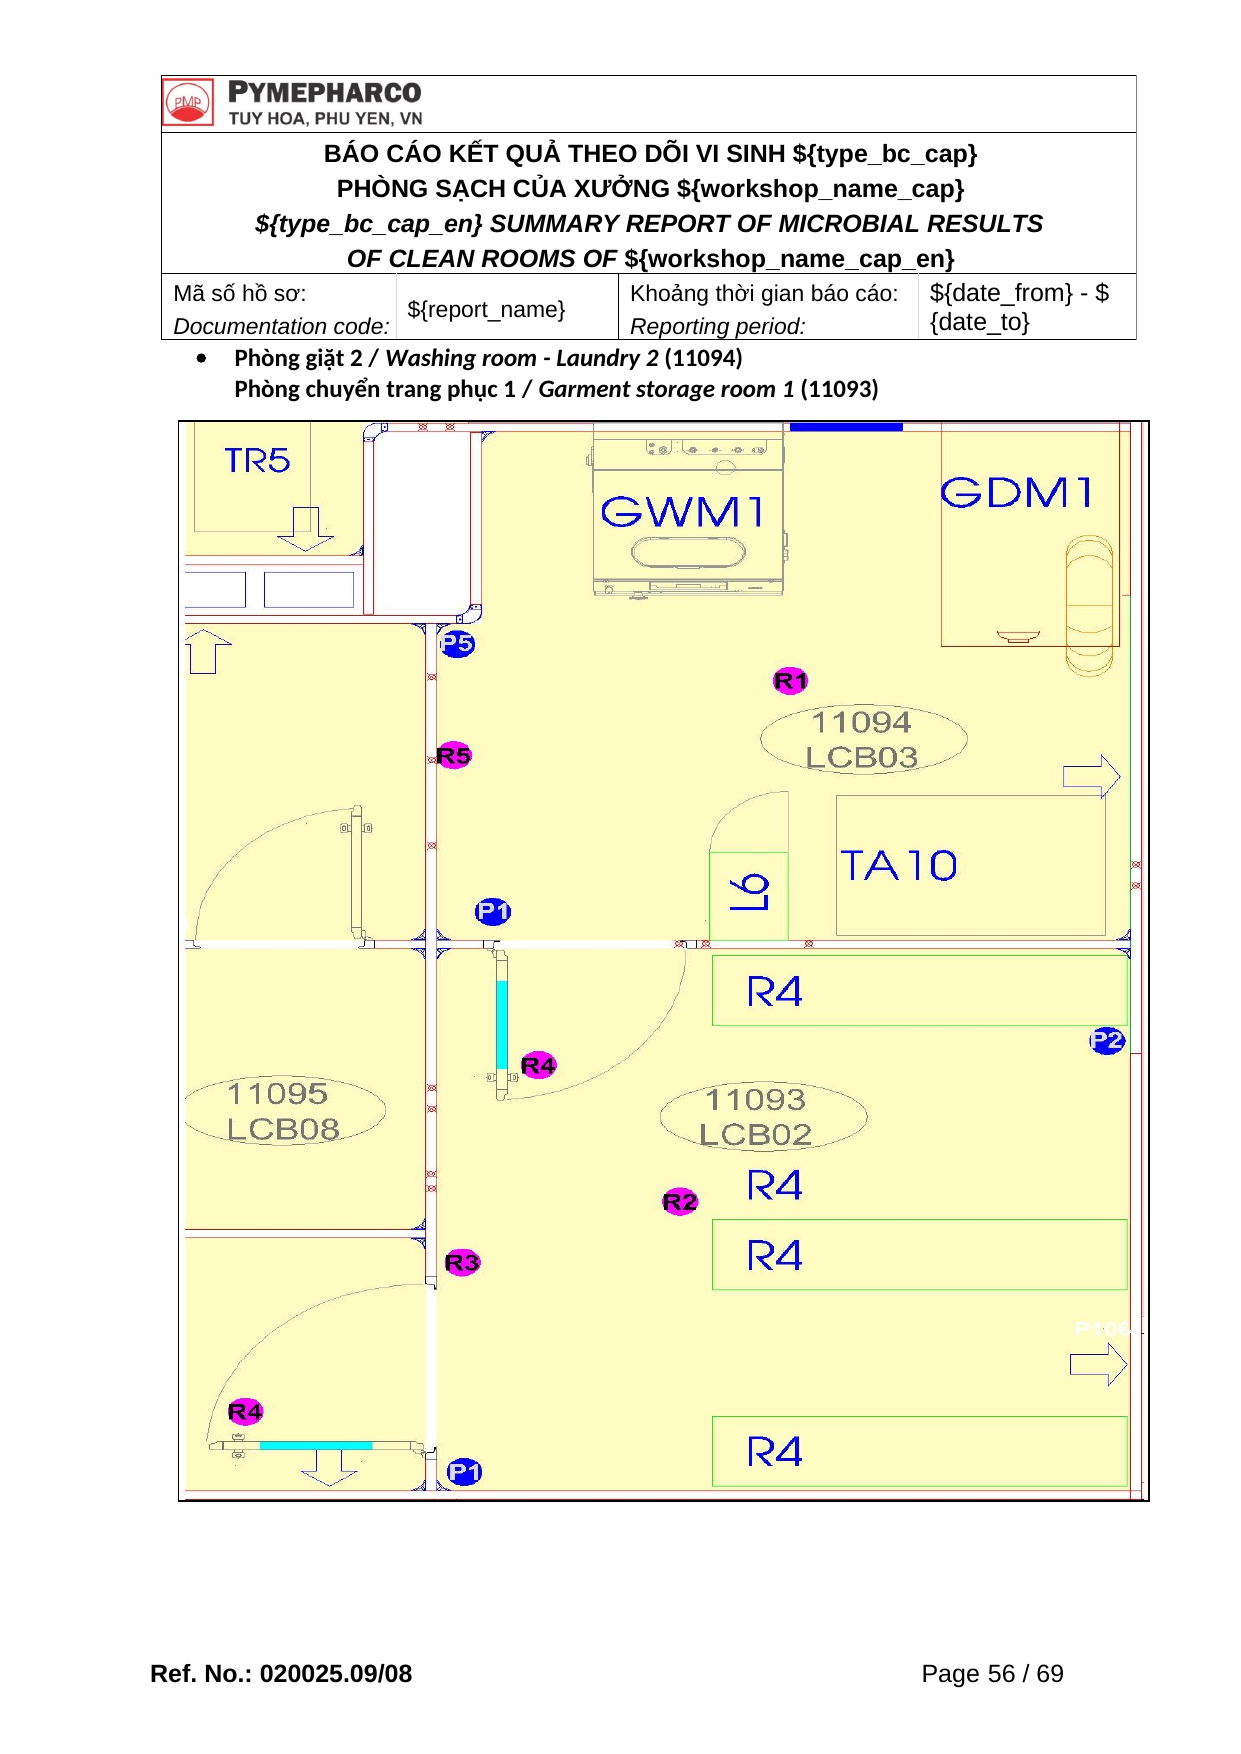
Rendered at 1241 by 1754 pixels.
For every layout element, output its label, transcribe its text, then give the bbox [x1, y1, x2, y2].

picture [179, 422, 1148, 1500]
text Phòng chuyển trang phục 1 / Garment storage room 1 (11093) [234, 373, 1128, 403]
picture [162, 78, 422, 127]
list Phòng giặt 2 / Washing room - Laundry 2 (11094) [197, 342, 1128, 373]
